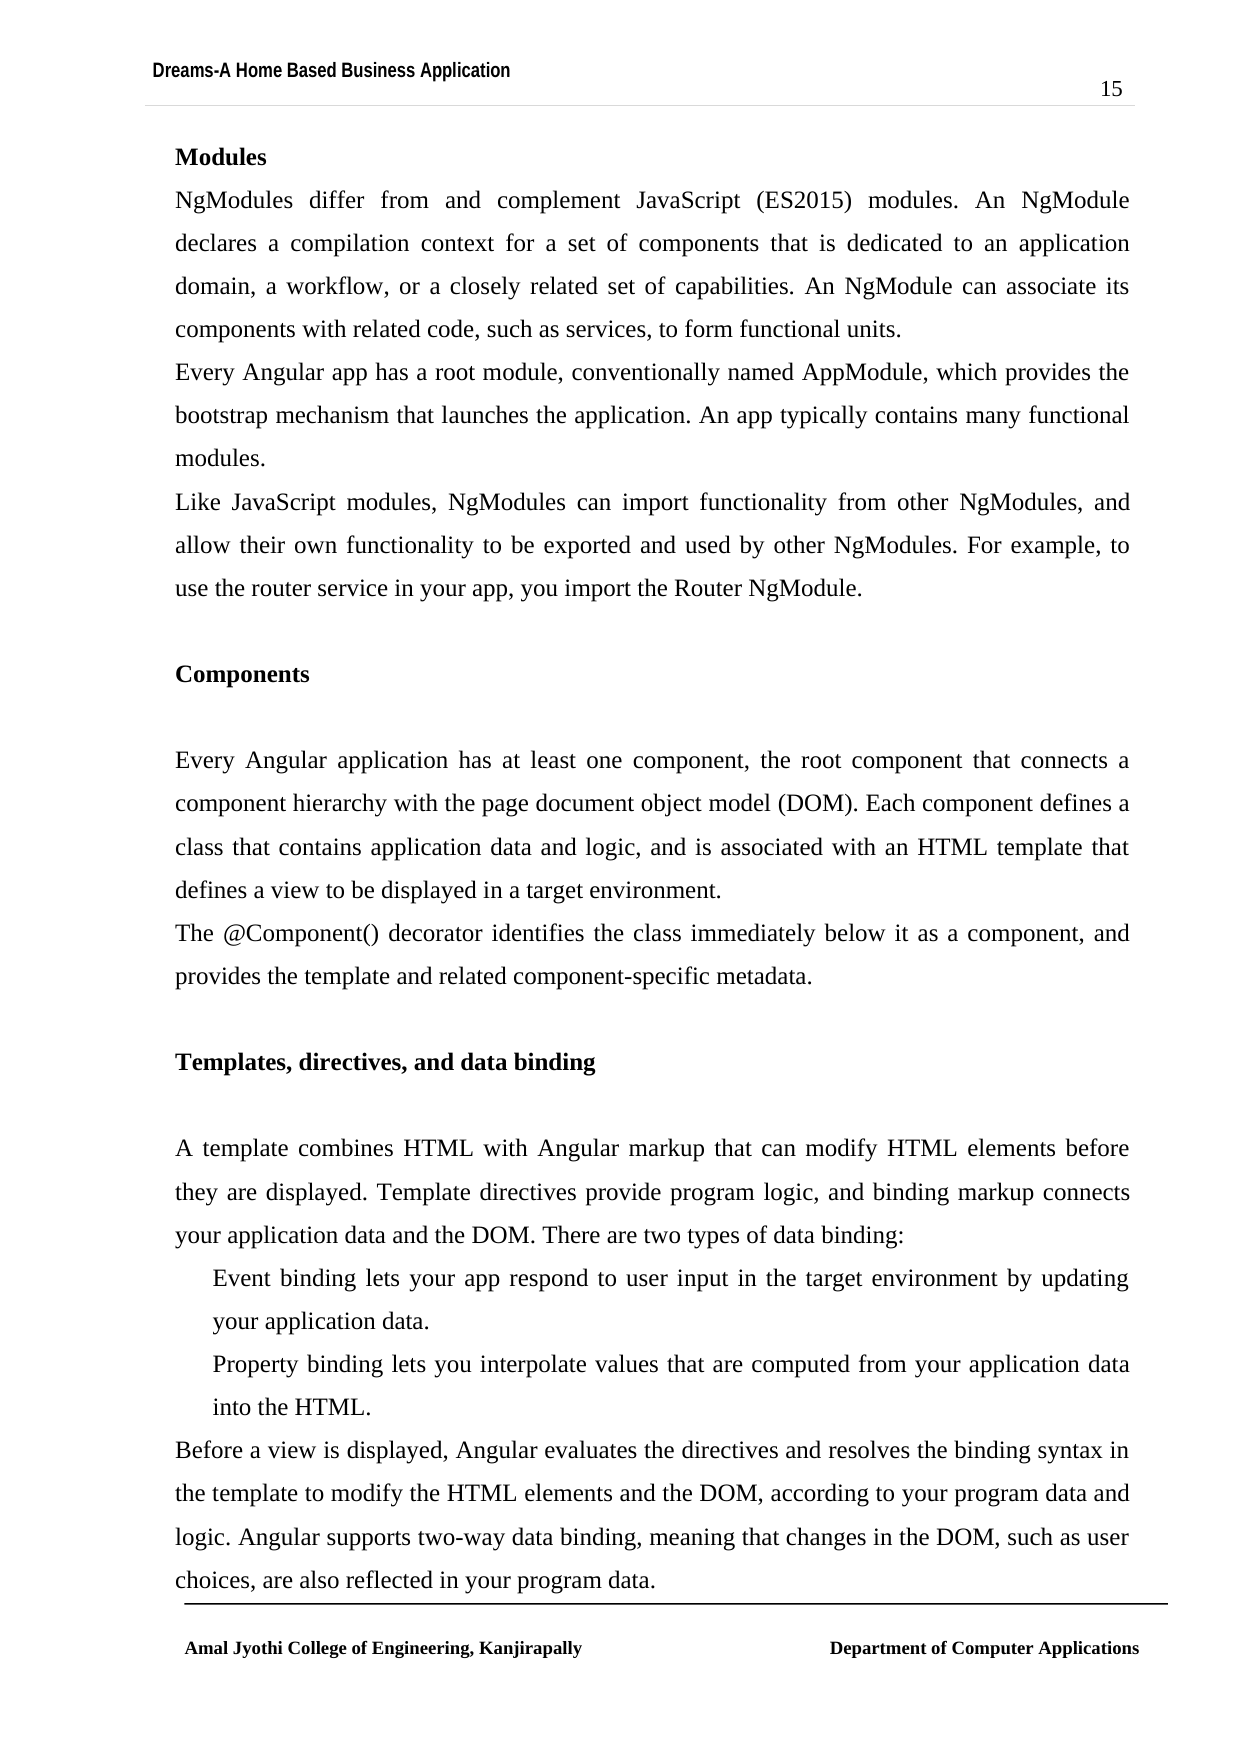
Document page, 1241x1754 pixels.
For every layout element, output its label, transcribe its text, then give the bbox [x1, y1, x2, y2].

text Templates, directives, and data binding [175, 1047, 1131, 1076]
text Every Angular app has a root module, conventionally named AppModule, which provides the bootstrap mechanism that launches the application. An app typically contains many functional modules. [175, 357, 1131, 472]
text Like JavaScript modules, NgModules can import functionality from other NgModules, and allow their own functionality to be exported and used by other NgModules. For example, to use the router service in your app, you import the Router NgModule. [175, 487, 1131, 602]
list Property binding lets you interpolate values that are computed from your application data into the HTML. [175, 1349, 1131, 1421]
text NgModules differ from and complement JavaScript (ES2015) modules. An NgModule declares a compilation context for a set of components that is dedicated to an application domain, a workflow, or a closely related set of capabilities. An NgModule can associate its components with related code, such as services, to form functional units. [175, 185, 1131, 343]
text Before a view is displayed, Angular evaluates the directives and resolves the binding syntax in the template to modify the HTML elements and the DOM, according to your program data and logic. Angular supports two-way data binding, meaning that changes in the DOM, such as user choices, are also reflected in your program data. [175, 1435, 1131, 1593]
text The @Component() decorator identifies the class immediately below it as a component, and provides the template and related component-specific metadata. [175, 918, 1131, 990]
text Modules [175, 142, 1131, 170]
text Every Angular application has at least one component, the root component that connects a component hierarchy with the page document object model (DOM). Each component defines a class that contains application data and logic, and is associated with an HTML template that defines a view to be displayed in a target environment. [175, 745, 1131, 903]
text Components [175, 659, 1131, 688]
list Event binding lets your app respond to user input in the target environment by updating your application data. [175, 1263, 1131, 1335]
text A template combines HTML with Angular markup that can modify HTML elements before they are displayed. Template directives provide program logic, and binding markup connects your application data and the DOM. There are two types of data binding: [175, 1133, 1131, 1248]
